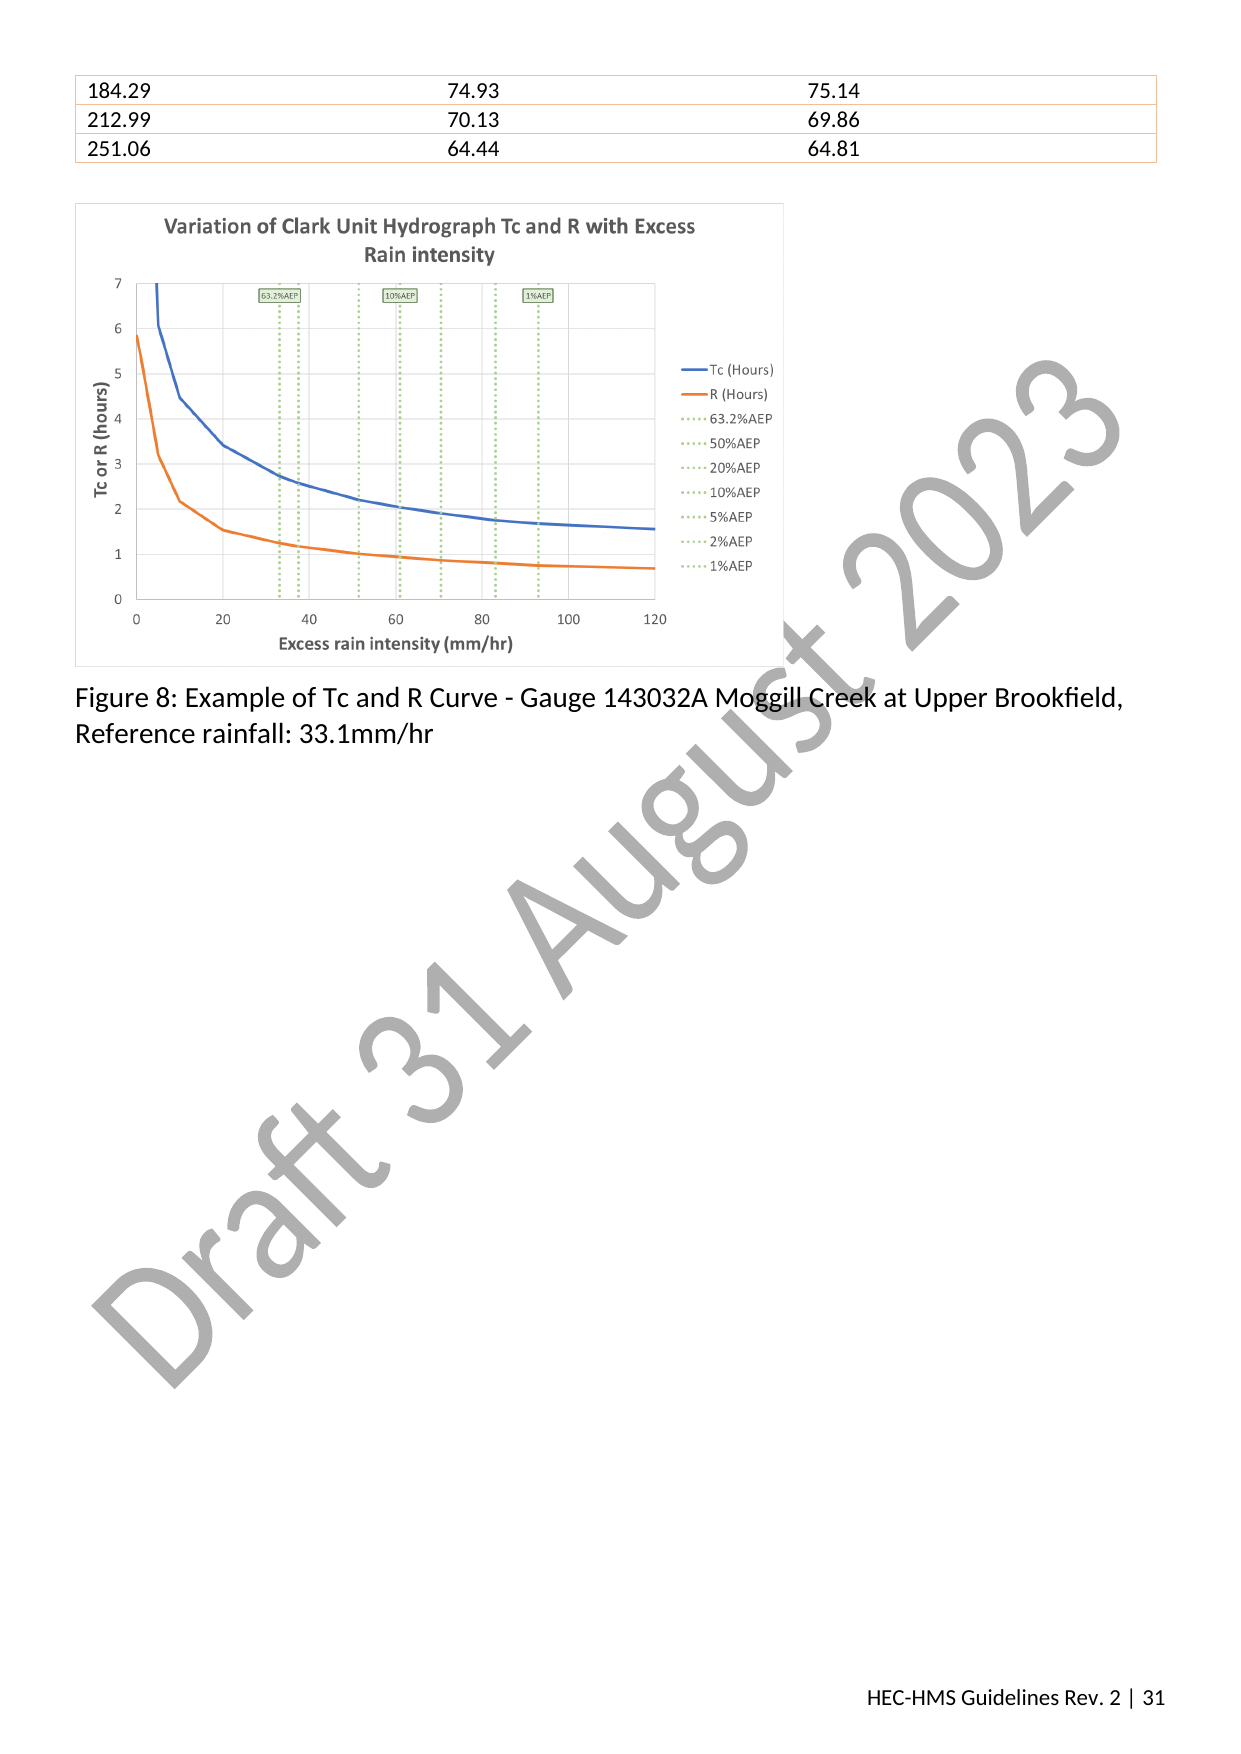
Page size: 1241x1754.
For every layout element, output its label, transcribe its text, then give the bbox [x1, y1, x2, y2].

picture [75, 203, 784, 667]
table_cell 184.29 [76, 76, 436, 104]
table_cell 251.06 [76, 134, 436, 162]
table_cell 212.99 [76, 105, 436, 133]
table_cell 64.44 [436, 134, 796, 162]
table_cell 69.86 [796, 105, 1156, 133]
table_cell 64.81 [796, 134, 1156, 162]
table_cell 75.14 [796, 76, 1156, 104]
table_cell 74.93 [436, 76, 796, 104]
table_cell 70.13 [436, 105, 796, 133]
text Figure 8: Example of Tc and R Curve - Gauge 143032A Moggill Creek at Upper Brookfield, Reference rainfall: 33.1mm/hr [75, 679, 1165, 751]
